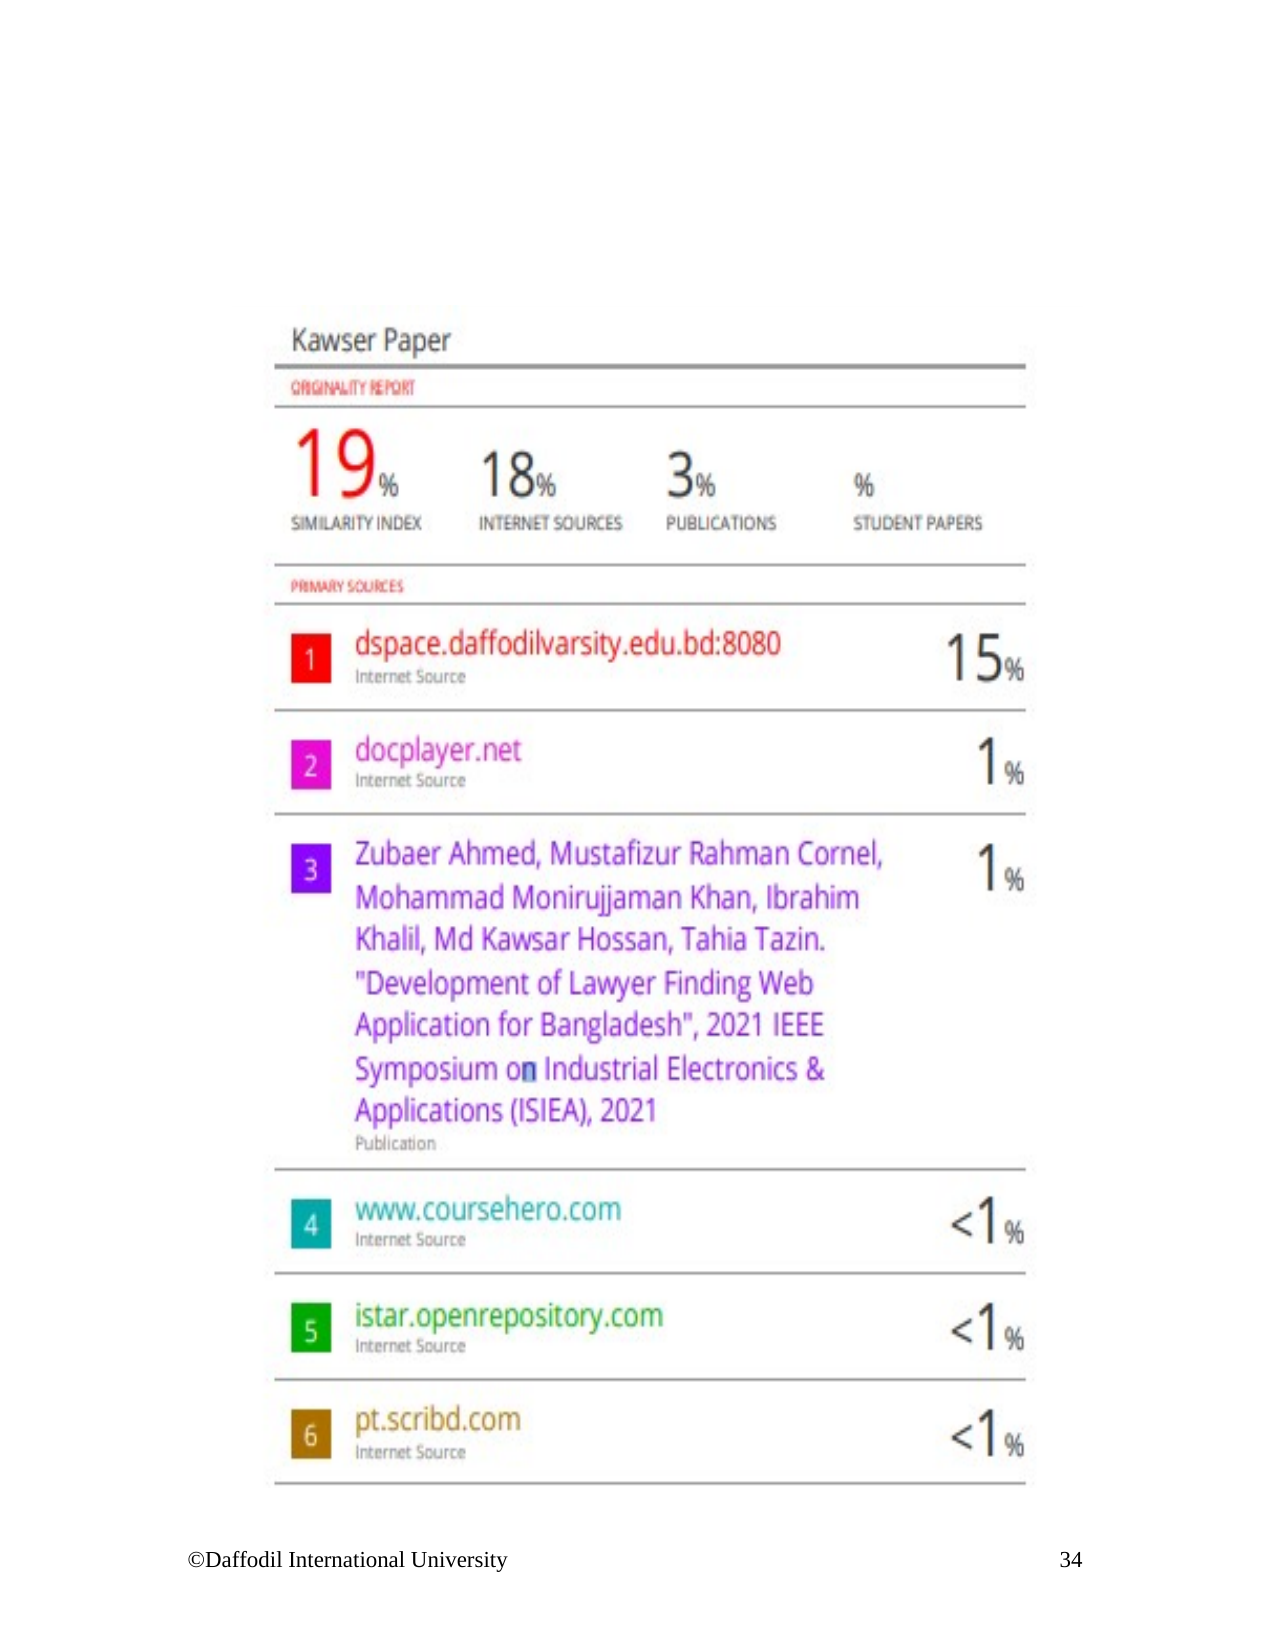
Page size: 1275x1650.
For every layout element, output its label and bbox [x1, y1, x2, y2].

picture [231, 305, 1083, 1488]
